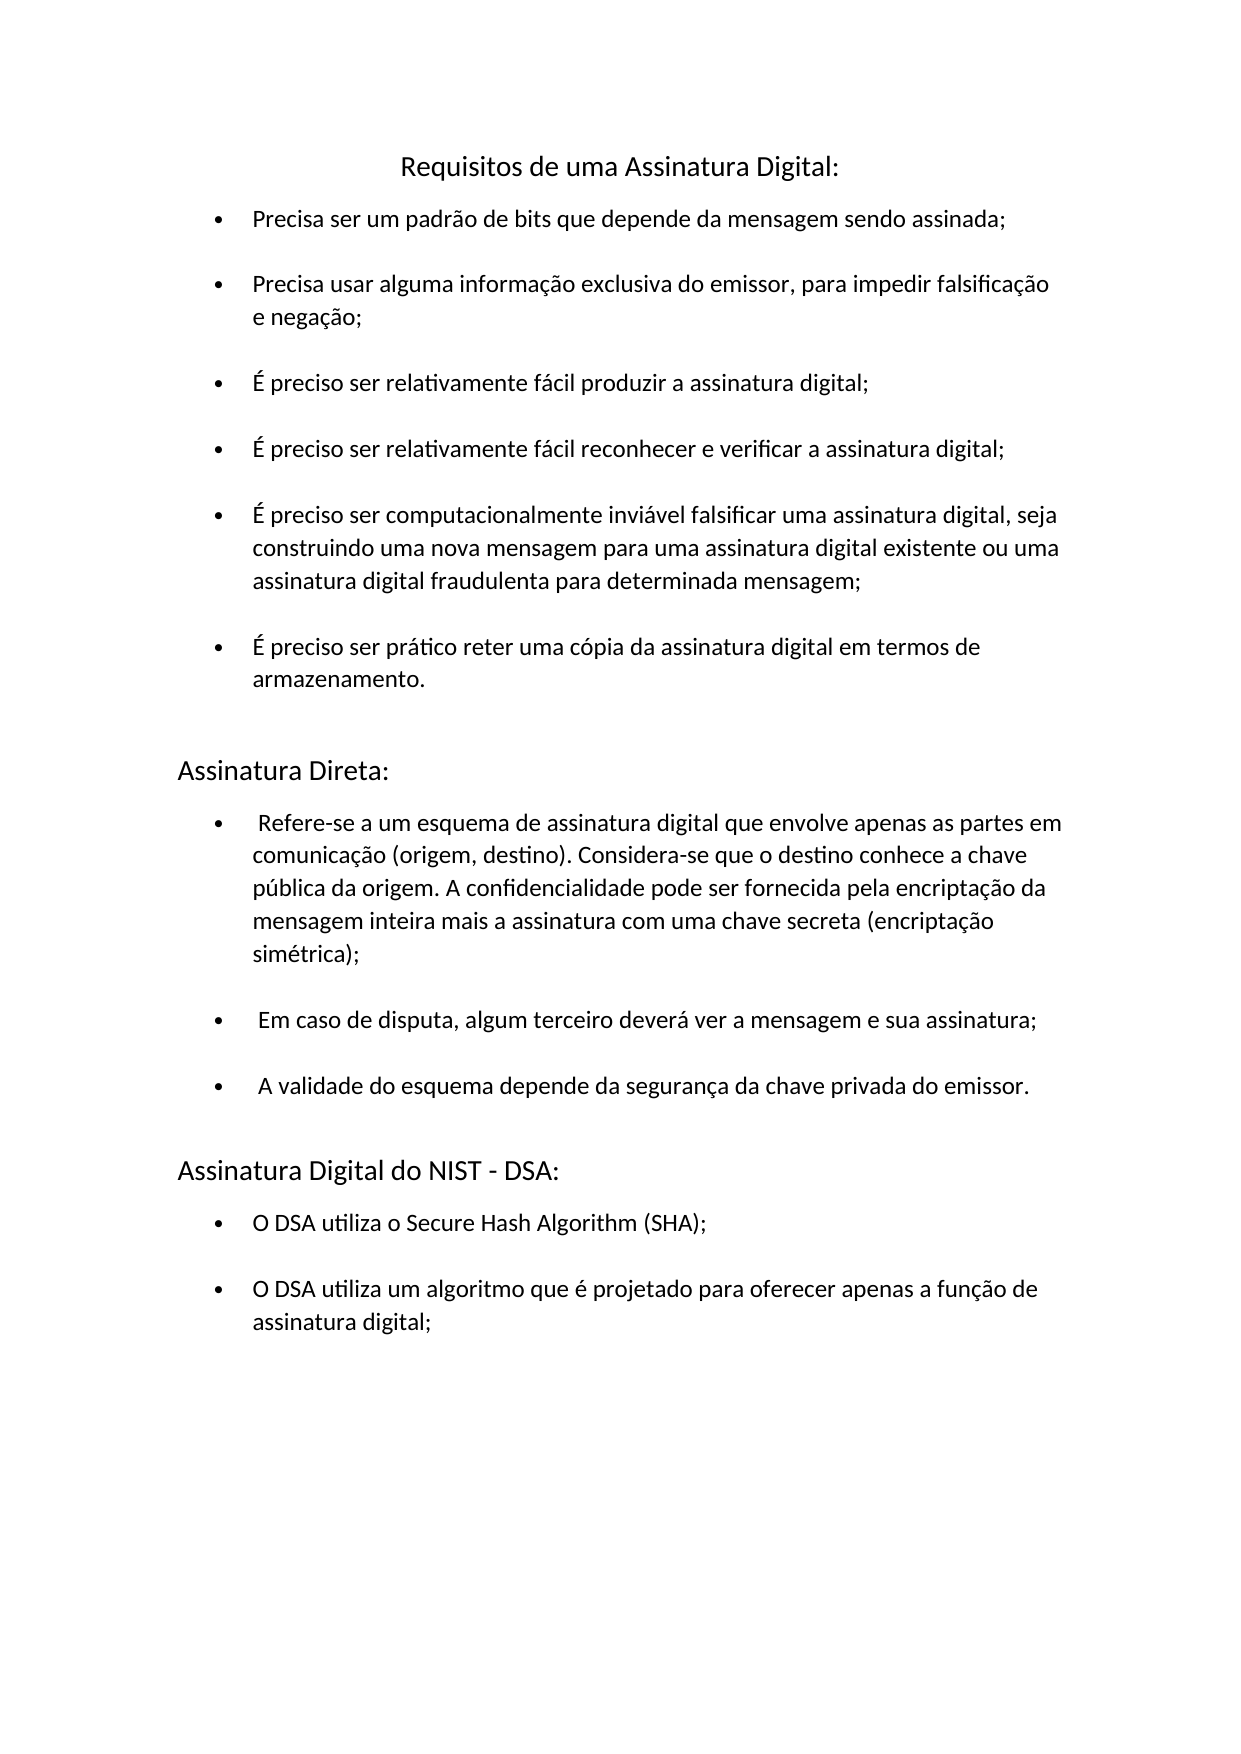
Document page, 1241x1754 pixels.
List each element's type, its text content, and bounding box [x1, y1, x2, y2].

text Requisitos de uma Assinatura Digital: [177, 148, 1063, 183]
list Refere-se a um esquema de assinatura digital que envolve apenas as partes em comunicação (origem, destino). Considera-se que o destino conhece a chave pública da origem. A confidencialidade pode ser fornecida pela encriptação da mensagem inteira mais a assinatura com uma chave secreta (encriptação simétrica); [215, 807, 1063, 969]
list É preciso ser prático reter uma cópia da assinatura digital em termos de armazenamento. [215, 631, 1063, 694]
list Em caso de disputa, algum terceiro deverá ver a mensagem e sua assinatura; [215, 1004, 1063, 1035]
list É preciso ser relativamente fácil reconhecer e verificar a assinatura digital; [215, 433, 1063, 464]
text Assinatura Direta: [177, 752, 1063, 787]
list Precisa ser um padrão de bits que depende da mensagem sendo assinada; [215, 203, 1063, 233]
list O DSA utiliza o Secure Hash Algorithm (SHA); [215, 1208, 1063, 1238]
text Assinatura Digital do NIST - DSA: [177, 1152, 1063, 1188]
list A validade do esquema depende da segurança da chave privada do emissor. [215, 1070, 1063, 1101]
list O DSA utiliza um algoritmo que é projetado para oferecer apenas a função de assinatura digital; [215, 1273, 1063, 1337]
list É preciso ser computacionalmente inviável falsificar uma assinatura digital, seja construindo uma nova mensagem para uma assinatura digital existente ou uma assinatura digital fraudulenta para determinada mensagem; [215, 499, 1063, 595]
list É preciso ser relativamente fácil produzir a assinatura digital; [215, 367, 1063, 398]
list Precisa usar alguma informação exclusiva do emissor, para impedir falsificação e negação; [215, 268, 1063, 332]
